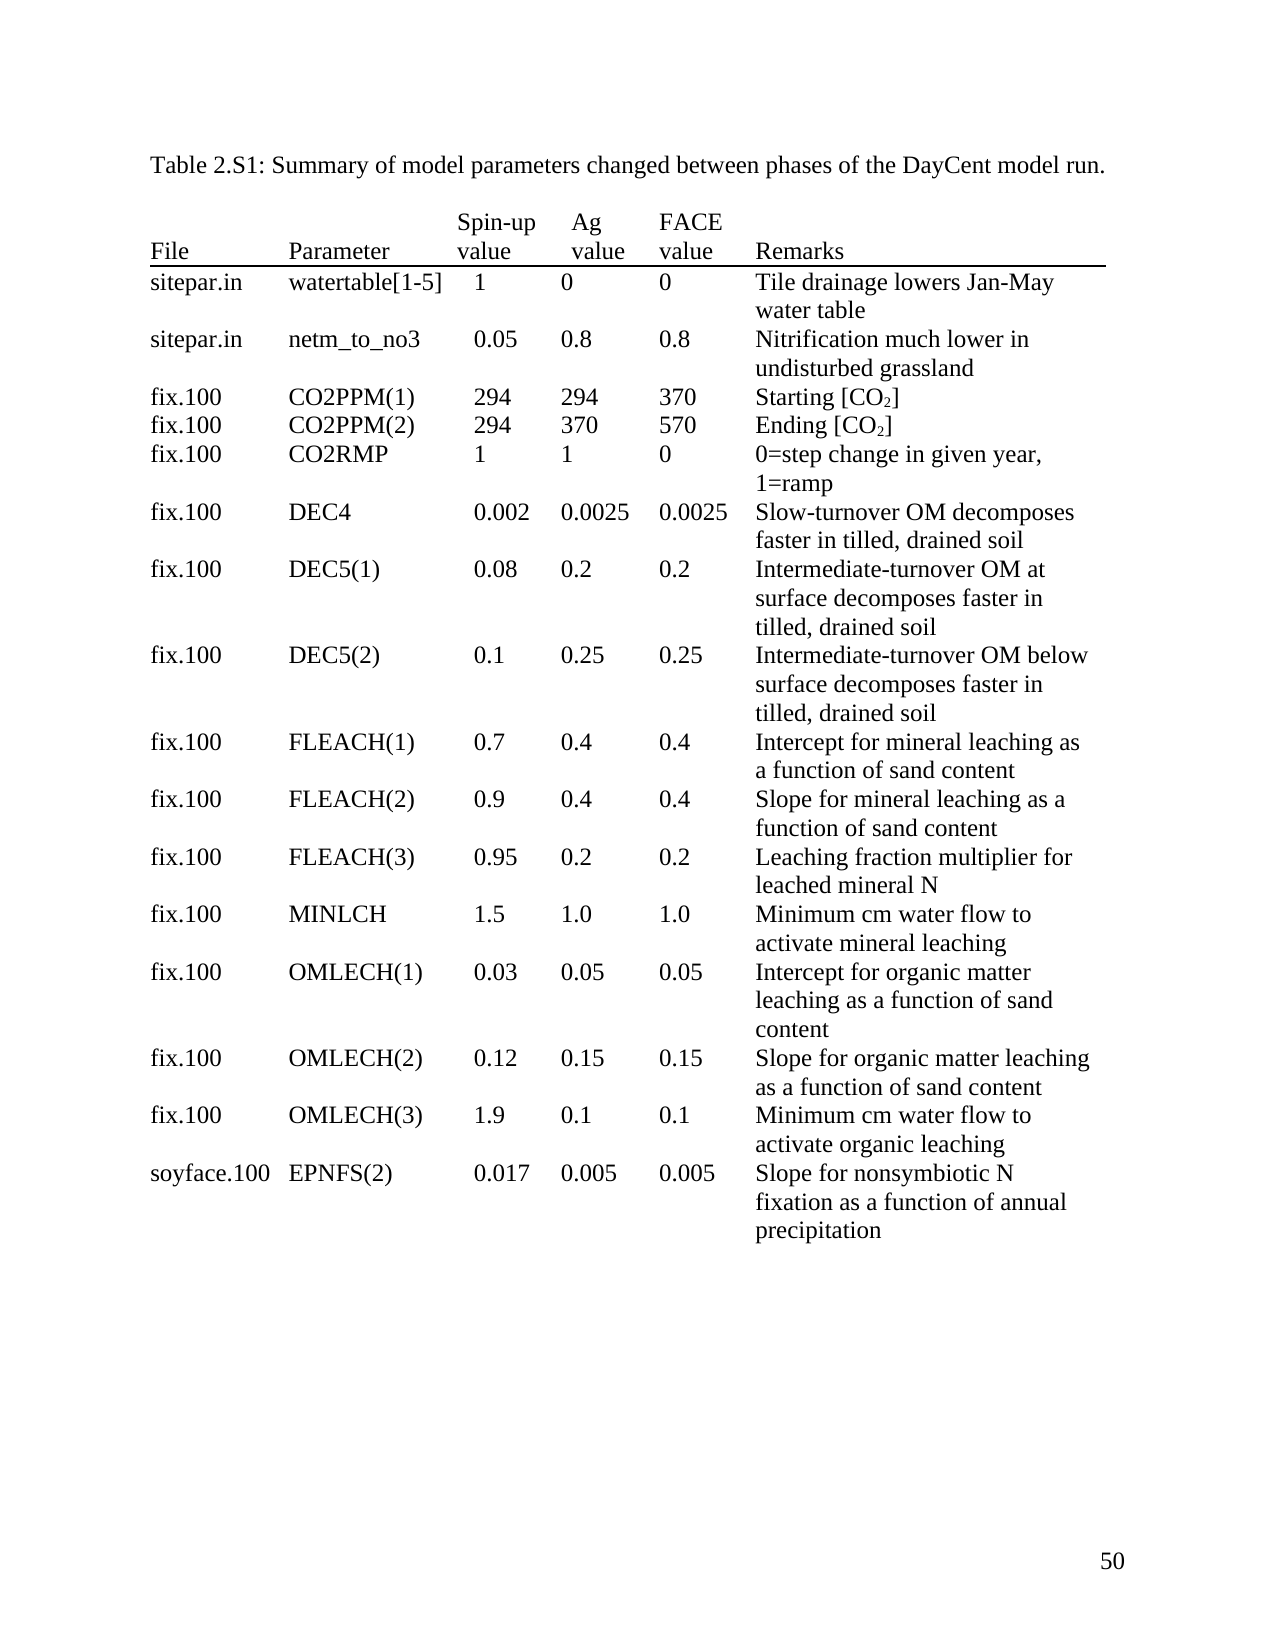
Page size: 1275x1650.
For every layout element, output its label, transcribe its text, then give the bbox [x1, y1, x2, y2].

text Table 2.S1: Summary of model parameters changed between phases of the DayCent model run. [150, 150, 1125, 179]
table_cell watertable[1-5] [277, 267, 462, 324]
table_cell 0.005 [549, 1158, 648, 1244]
table_cell 294 [463, 410, 549, 439]
table_cell 0.2 [648, 554, 744, 640]
table_cell Slope for organic matter leaching as a function of sand content [744, 1043, 1106, 1100]
table_cell EPNFS(2) [277, 1158, 462, 1244]
table_cell fix.100 [150, 410, 277, 439]
table_cell fix.100 [150, 554, 277, 640]
table_header File [150, 208, 277, 265]
table_cell 0=step change in given year, 1=ramp [744, 439, 1106, 497]
table_cell 0.2 [648, 842, 744, 899]
table_cell CO2PPM(1) [277, 382, 462, 410]
table_header Ag value [560, 208, 648, 265]
table_cell 0.12 [463, 1043, 549, 1100]
table_cell DEC5(2) [277, 640, 462, 727]
table_cell Slow-turnover OM decomposes faster in tilled, drained soil [744, 497, 1106, 554]
table_cell 0.4 [648, 784, 744, 842]
table_cell 0.0025 [648, 497, 744, 554]
table_cell 0.8 [549, 324, 648, 382]
table_cell fix.100 [150, 784, 277, 842]
table_cell Starting [CO2] [744, 382, 1106, 410]
table_cell CO2RMP [277, 439, 462, 497]
table_header Remarks [744, 208, 1106, 265]
table_cell 0.05 [549, 957, 648, 1043]
table_cell fix.100 [150, 957, 277, 1043]
table_cell 0.1 [648, 1100, 744, 1158]
table_cell fix.100 [150, 439, 277, 497]
table_cell Slope for nonsymbiotic N fixation as a function of annual precipitation [744, 1158, 1106, 1244]
table_cell DEC5(1) [277, 554, 462, 640]
table_cell 1.0 [648, 899, 744, 957]
table_cell CO2PPM(2) [277, 410, 462, 439]
table_cell 0.15 [648, 1043, 744, 1100]
table_cell 0 [648, 439, 744, 497]
table_cell sitepar.in [150, 324, 277, 382]
table_cell 370 [549, 410, 648, 439]
table_cell 0.8 [648, 324, 744, 382]
table_cell 0.2 [549, 554, 648, 640]
table_cell 0.03 [463, 957, 549, 1043]
table_cell Minimum cm water flow to activate organic leaching [744, 1100, 1106, 1158]
table_cell 0.25 [549, 640, 648, 727]
table_cell OMLECH(1) [277, 957, 462, 1043]
table_cell 0 [648, 267, 744, 324]
table_header FACE value [648, 208, 744, 265]
table_cell Intercept for mineral leaching as a function of sand content [744, 727, 1106, 784]
table_cell 0.4 [549, 727, 648, 784]
table_cell fix.100 [150, 640, 277, 727]
table_cell 0.15 [549, 1043, 648, 1100]
table_cell Intercept for organic matter leaching as a function of sand content [744, 957, 1106, 1043]
table_cell 370 [648, 382, 744, 410]
table_cell 0 [549, 267, 648, 324]
table_cell 0.002 [463, 497, 549, 554]
table_cell FLEACH(3) [277, 842, 462, 899]
table_cell 0.4 [549, 784, 648, 842]
table_cell 1.5 [463, 899, 549, 957]
table_cell 294 [549, 382, 648, 410]
table_cell Minimum cm water flow to activate mineral leaching [744, 899, 1106, 957]
table_cell 0.1 [549, 1100, 648, 1158]
table_cell 1.9 [463, 1100, 549, 1158]
table_cell 0.05 [648, 957, 744, 1043]
table_cell 0.005 [648, 1158, 744, 1244]
table_cell fix.100 [150, 842, 277, 899]
table_cell 0.0025 [549, 497, 648, 554]
table_cell Intermediate-turnover OM at surface decomposes faster in tilled, drained soil [744, 554, 1106, 640]
table_cell fix.100 [150, 497, 277, 554]
table_cell 1 [463, 439, 549, 497]
table_cell Leaching fraction multiplier for leached mineral N [744, 842, 1106, 899]
table_cell DEC4 [277, 497, 462, 554]
table_cell OMLECH(2) [277, 1043, 462, 1100]
table_cell fix.100 [150, 382, 277, 410]
table_cell 0.7 [463, 727, 549, 784]
table_cell 294 [463, 382, 549, 410]
table_cell 1.0 [549, 899, 648, 957]
table_cell Intermediate-turnover OM below surface decomposes faster in tilled, drained soil [744, 640, 1106, 727]
table_header Parameter [277, 208, 446, 265]
table_cell 1 [463, 267, 549, 324]
table_cell netm_to_no3 [277, 324, 462, 382]
table_cell FLEACH(1) [277, 727, 462, 784]
table_header Spin-up value [446, 208, 560, 265]
table_cell Slope for mineral leaching as a function of sand content [744, 784, 1106, 842]
table_cell 0.017 [463, 1158, 549, 1244]
table_cell 0.95 [463, 842, 549, 899]
table_cell MINLCH [277, 899, 462, 957]
table_cell fix.100 [150, 899, 277, 957]
table_cell 0.05 [463, 324, 549, 382]
table_cell 0.4 [648, 727, 744, 784]
table_cell 0.08 [463, 554, 549, 640]
table_cell 0.1 [463, 640, 549, 727]
table_cell 0.25 [648, 640, 744, 727]
table_cell OMLECH(3) [277, 1100, 462, 1158]
table_cell sitepar.in [150, 267, 277, 324]
table_cell Ending [CO2] [744, 410, 1106, 439]
table_cell FLEACH(2) [277, 784, 462, 842]
table_cell 570 [648, 410, 744, 439]
table_cell fix.100 [150, 1100, 277, 1158]
table_cell 0.9 [463, 784, 549, 842]
table_cell fix.100 [150, 1043, 277, 1100]
table_cell soyface.100 [150, 1158, 277, 1244]
table_cell Tile drainage lowers Jan-May water table [744, 267, 1106, 324]
table_cell 1 [549, 439, 648, 497]
table_cell 0.2 [549, 842, 648, 899]
table_cell Nitrification much lower in undisturbed grassland [744, 324, 1106, 382]
table_cell fix.100 [150, 727, 277, 784]
